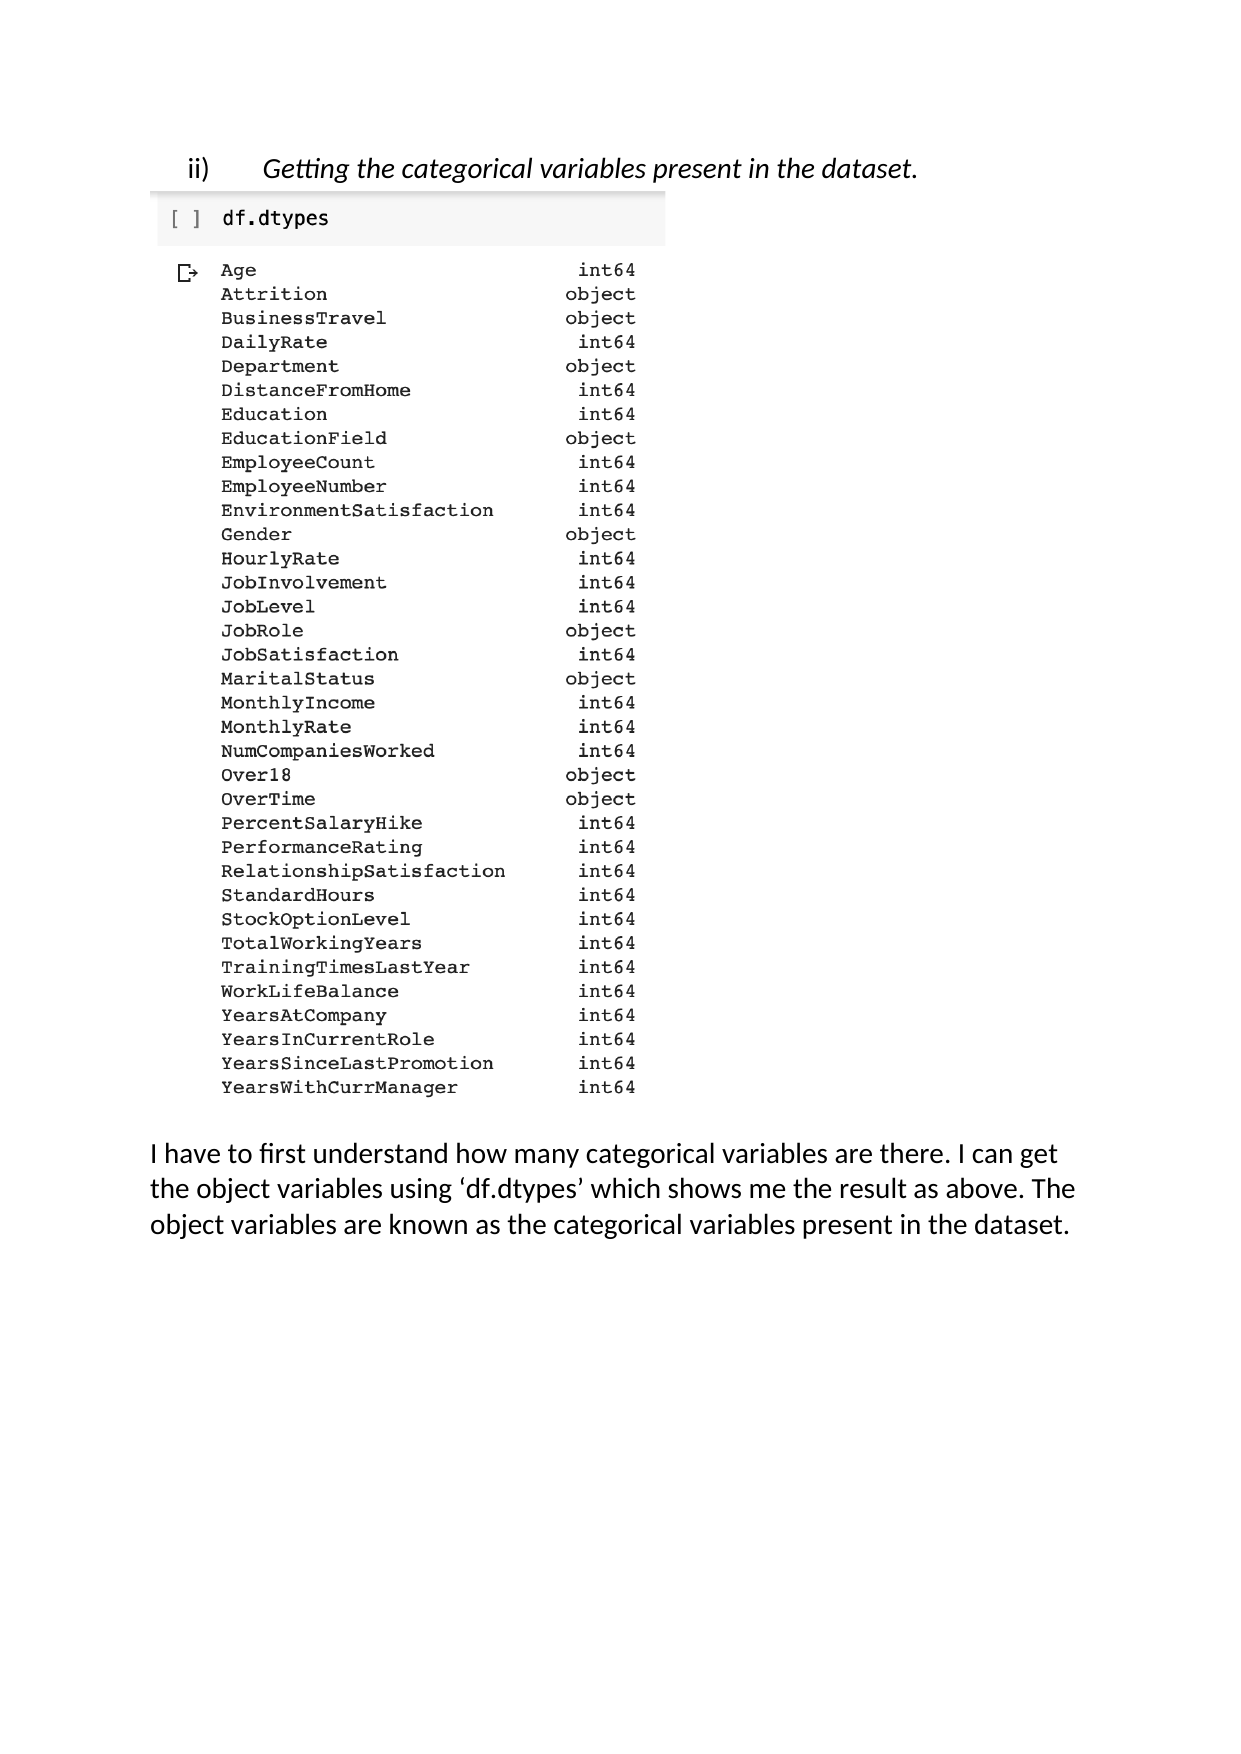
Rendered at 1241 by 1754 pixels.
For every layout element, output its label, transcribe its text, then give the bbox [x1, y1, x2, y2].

picture [150, 185, 666, 1100]
text I have to first understand how many categorical variables are there. I can get the object variables using ‘df.dtypes’ which shows me the result as above. The object variables are known as the categorical variables present in the dataset. [150, 1135, 1090, 1242]
list Getting the categorical variables present in the dataset. [187, 150, 1090, 186]
